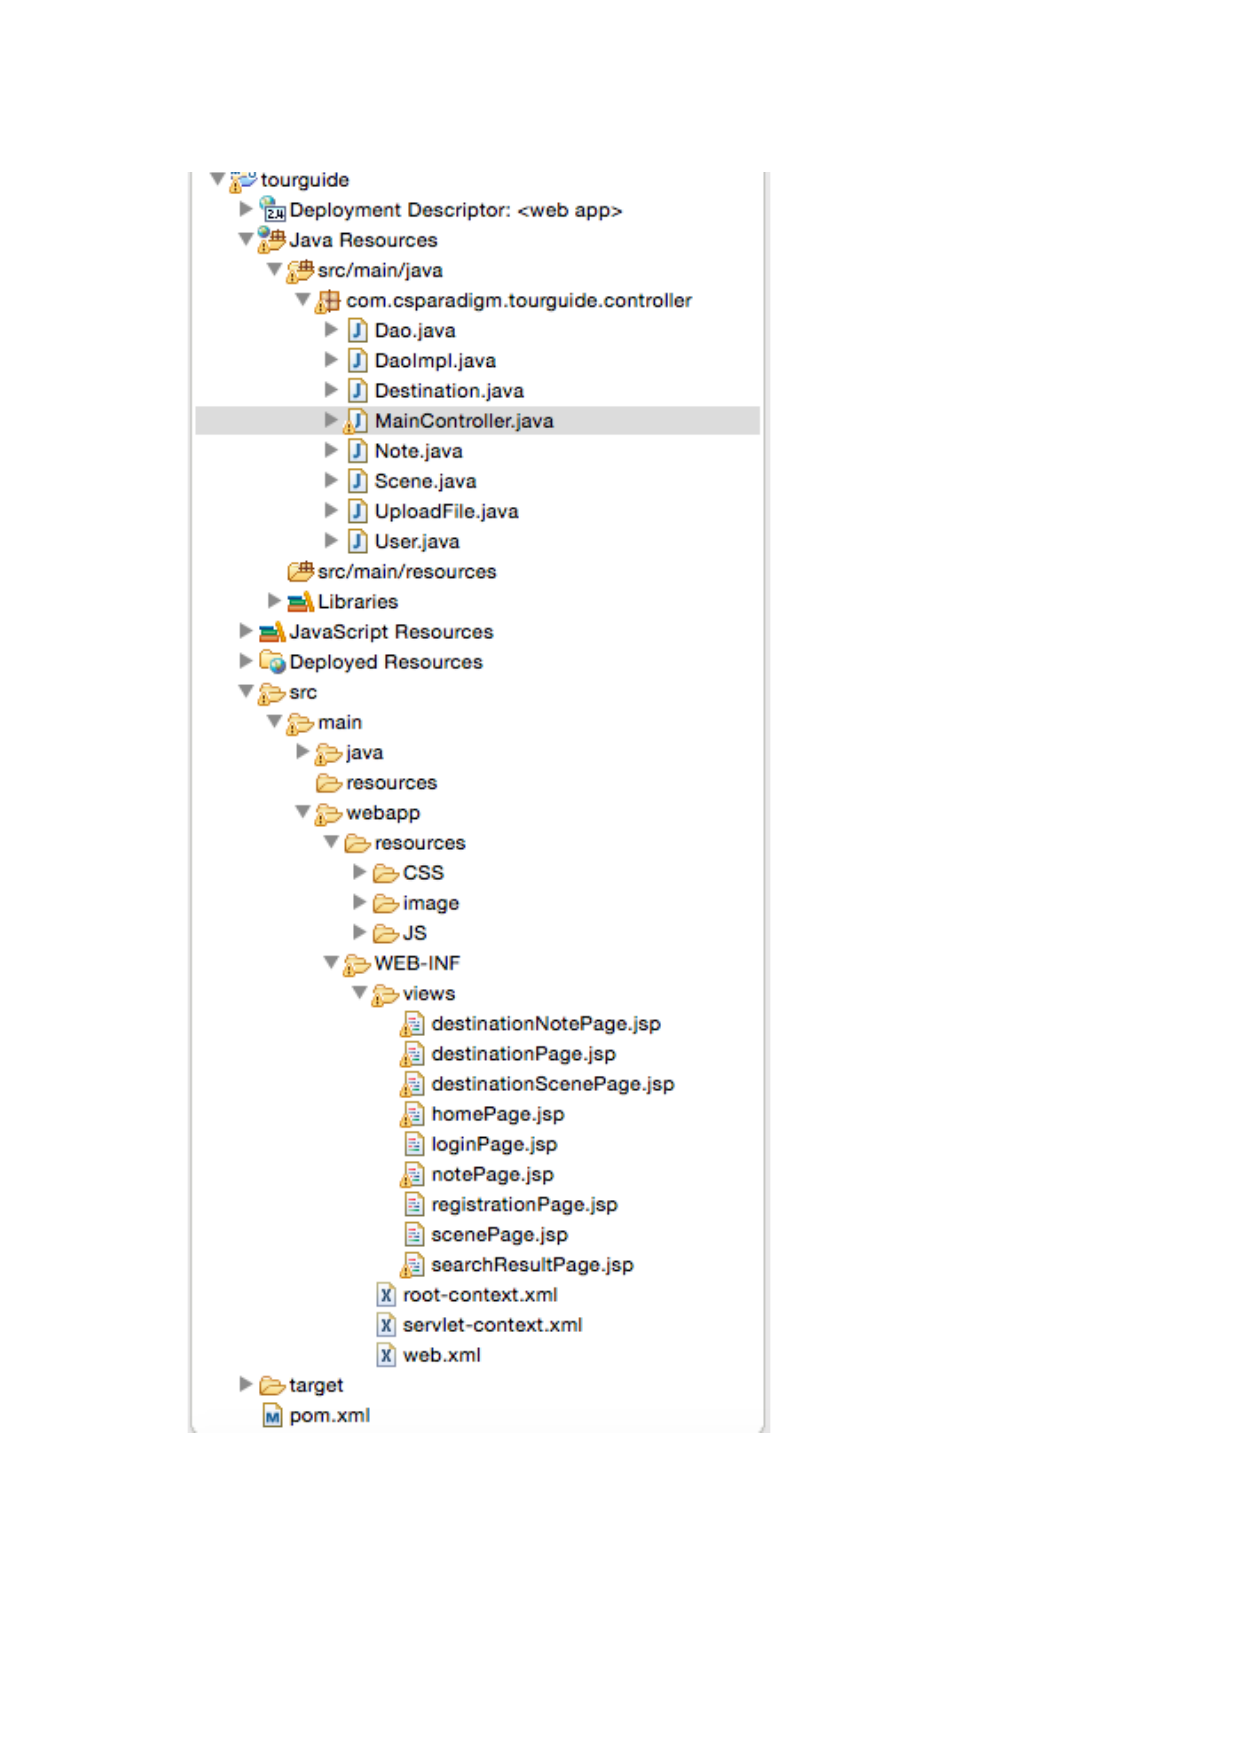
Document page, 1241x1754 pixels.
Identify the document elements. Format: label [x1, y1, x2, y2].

picture [187, 172, 771, 1433]
